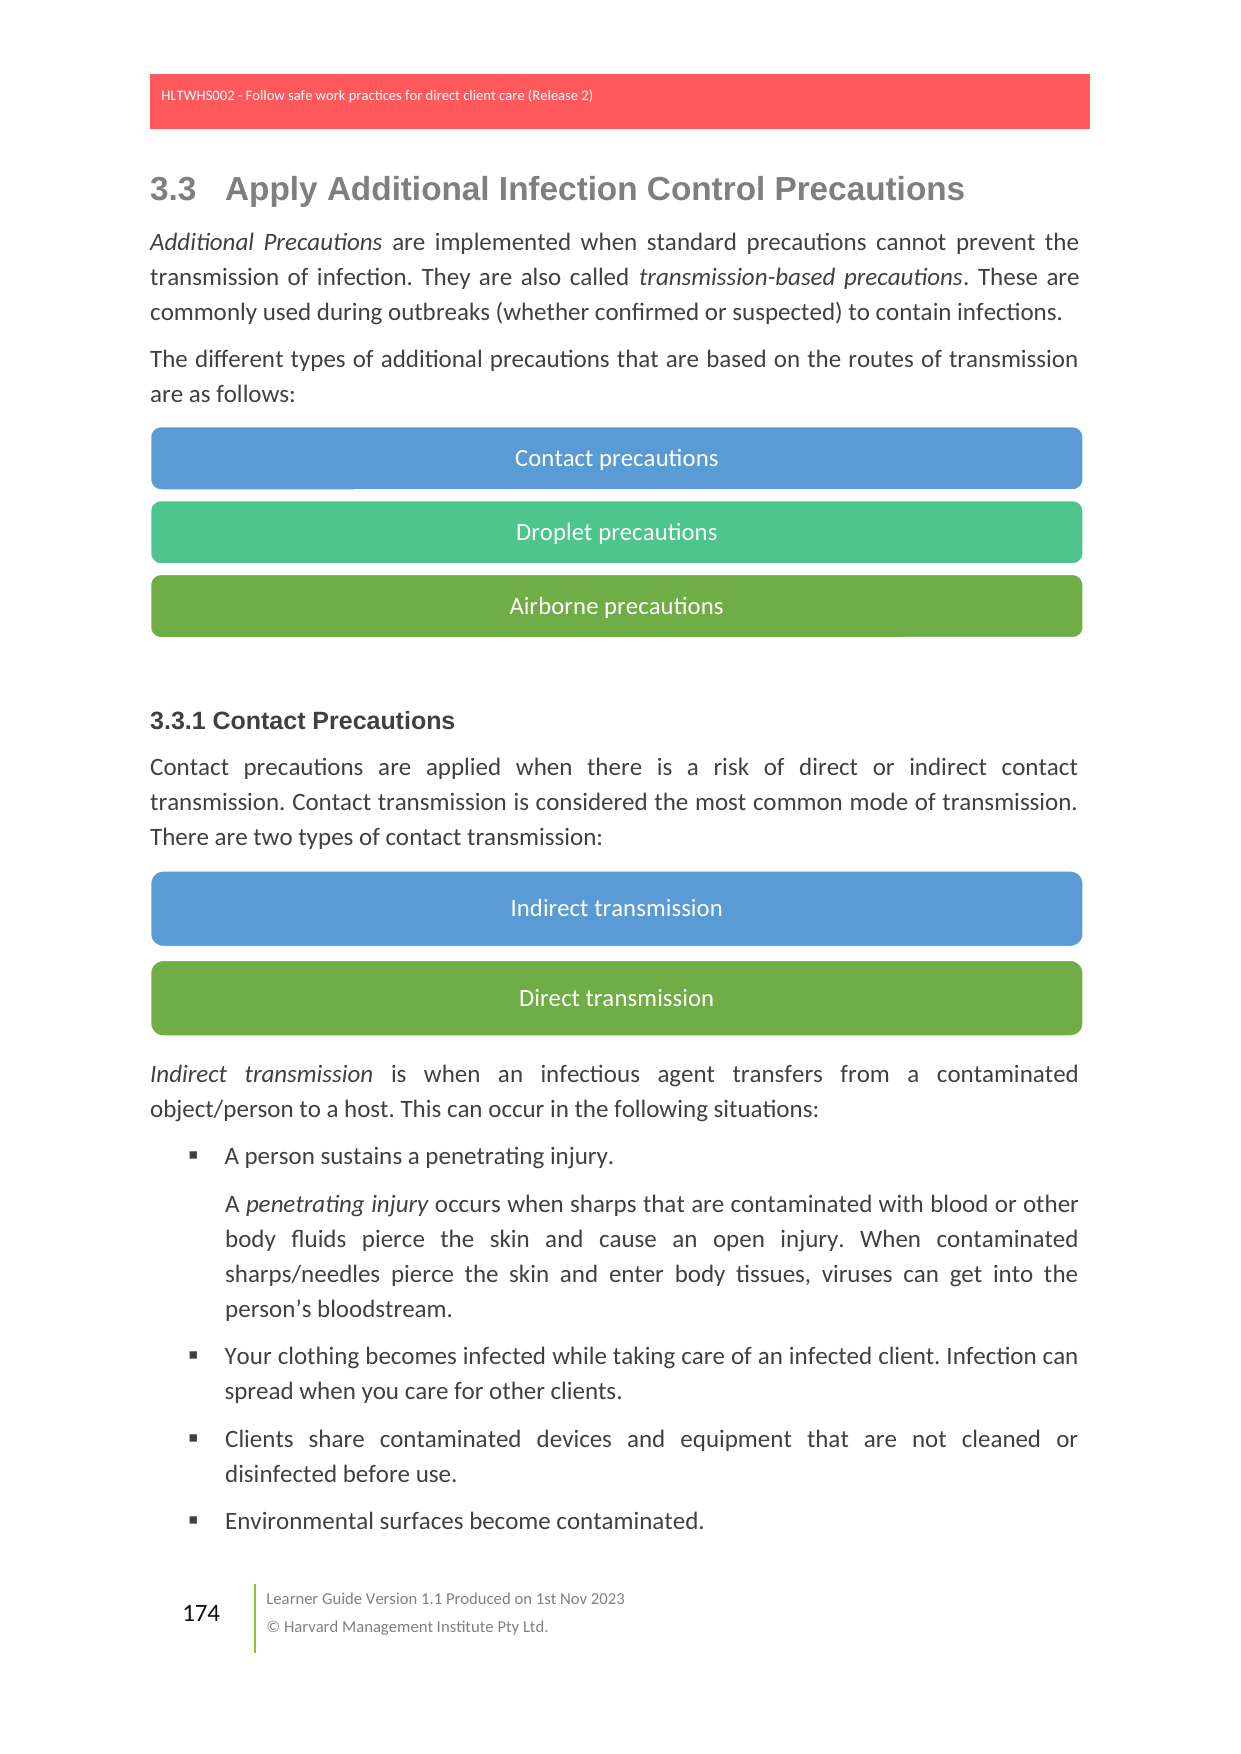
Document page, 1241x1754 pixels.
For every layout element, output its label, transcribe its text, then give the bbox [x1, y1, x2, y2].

subtitle Apply Additional Infection Control Precautions [150, 169, 1079, 208]
text The different types of additional precautions that are based on the routes of transmission are as follows: [150, 343, 1079, 409]
text A penetrating injury occurs when sharps that are contaminated with blood or other body fluids pierce the skin and cause an open injury. When contaminated sharps/needles pierce the skin and enter body tissues, viruses can get into the person’s bloodstream. [225, 1188, 1079, 1323]
list Clients share contaminated devices and equipment that are not cleaned or disinfected before use. [187, 1423, 1079, 1488]
subtitle 3.3.1 Contact Precautions [150, 706, 1079, 735]
text Indirect transmission is when an infectious agent transfers from a contaminated object/person to a host. This can occur in the following situations: [150, 1058, 1079, 1123]
list Environmental surfaces become contaminated. [187, 1505, 1079, 1536]
text Additional Precautions are implemented when standard precautions cannot prevent the transmission of infection. They are also called transmission-based precautions. These are commonly used during outbreaks (whether confirmed or suspected) to contain infections. [150, 226, 1079, 327]
list A person sustains a penetrating injury. [187, 1140, 1079, 1171]
text Contact precautions are applied when there is a risk of direct or indirect contact transmission. Contact transmission is considered the most common mode of transmission. There are two types of contact transmission: [150, 752, 1079, 852]
list Your clothing becomes infected while taking care of an infected client. Infection can spread when you care for other clients. [187, 1340, 1079, 1406]
